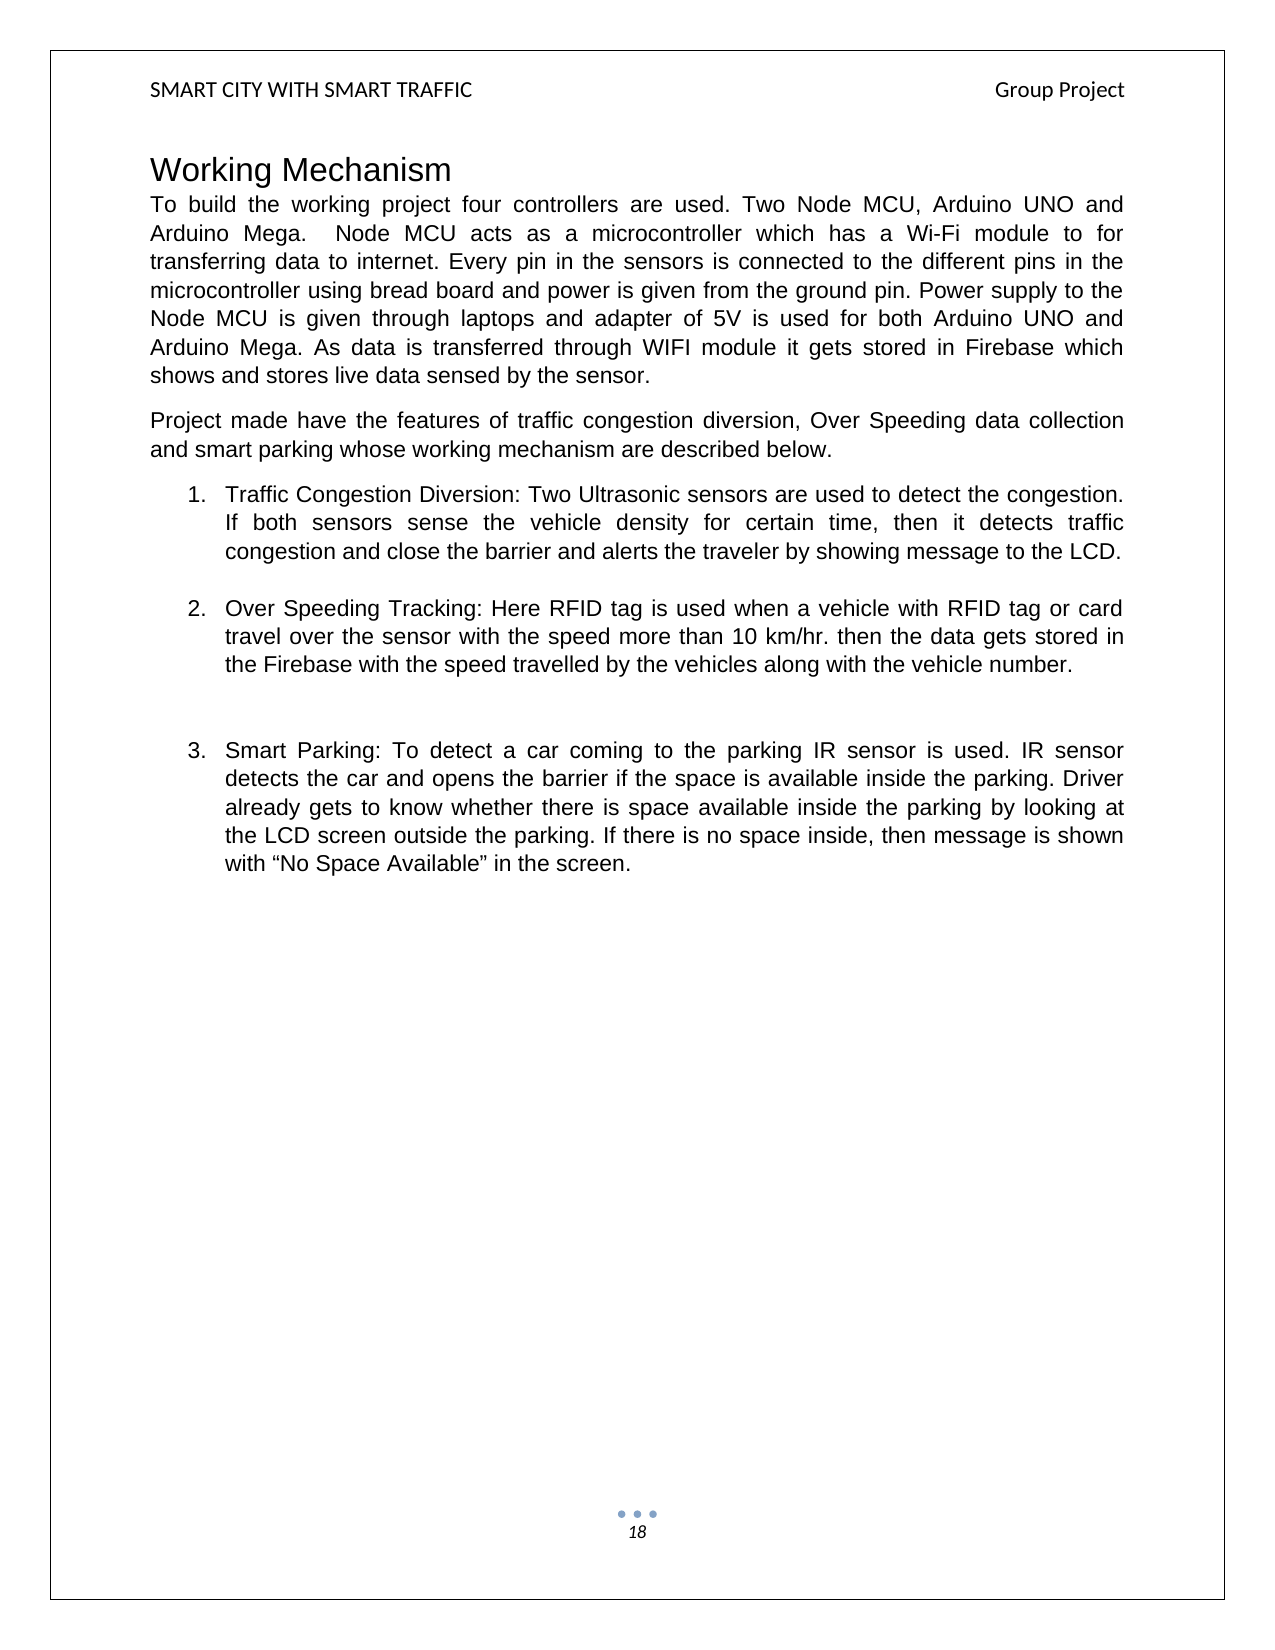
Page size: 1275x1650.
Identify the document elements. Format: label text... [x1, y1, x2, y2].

list Smart Parking: To detect a car coming to the parking IR sensor is used. IR sensor detects the car and opens the barrier if the space is available inside the parking. Driver already gets to know whether there is space available inside the parking by looking at the LCD screen outside the parking. If there is no space inside, then message is shown with “No Space Available” in the screen. [187, 737, 1125, 877]
list Over Speeding Tracking: Here RFID tag is used when a vehicle with RFID tag or card travel over the sensor with the speed more than 10 km/hr. then the data gets stored in the Firebase with the speed travelled by the vehicles along with the vehicle number. [187, 594, 1125, 678]
subtitle Working Mechanism [150, 150, 1125, 188]
text To build the working project four controllers are used. Two Node MCU, Arduino UNO and Arduino Mega. Node MCU acts as a microcontroller which has a Wi-Fi module to for transferring data to internet. Every pin in the sensors is connected to the different pins in the microcontroller using bread board and power is given from the ground pin. Power supply to the Node MCU is given through laptops and adapter of 5V is used for both Arduino UNO and Arduino Mega. As data is transferred through WIFI module it gets stored in Firebase which shows and stores live data sensed by the sensor. [150, 191, 1125, 388]
text Project made have the features of traffic congestion diversion, Over Speeding data collection and smart parking whose working mechanism are described below. [150, 407, 1125, 462]
list Traffic Congestion Diversion: Two Ultrasonic sensors are used to detect the congestion. If both sensors sense the vehicle density for certain time, then it detects traffic congestion and close the barrier and alerts the traveler by showing message to the LCD. [187, 481, 1125, 564]
